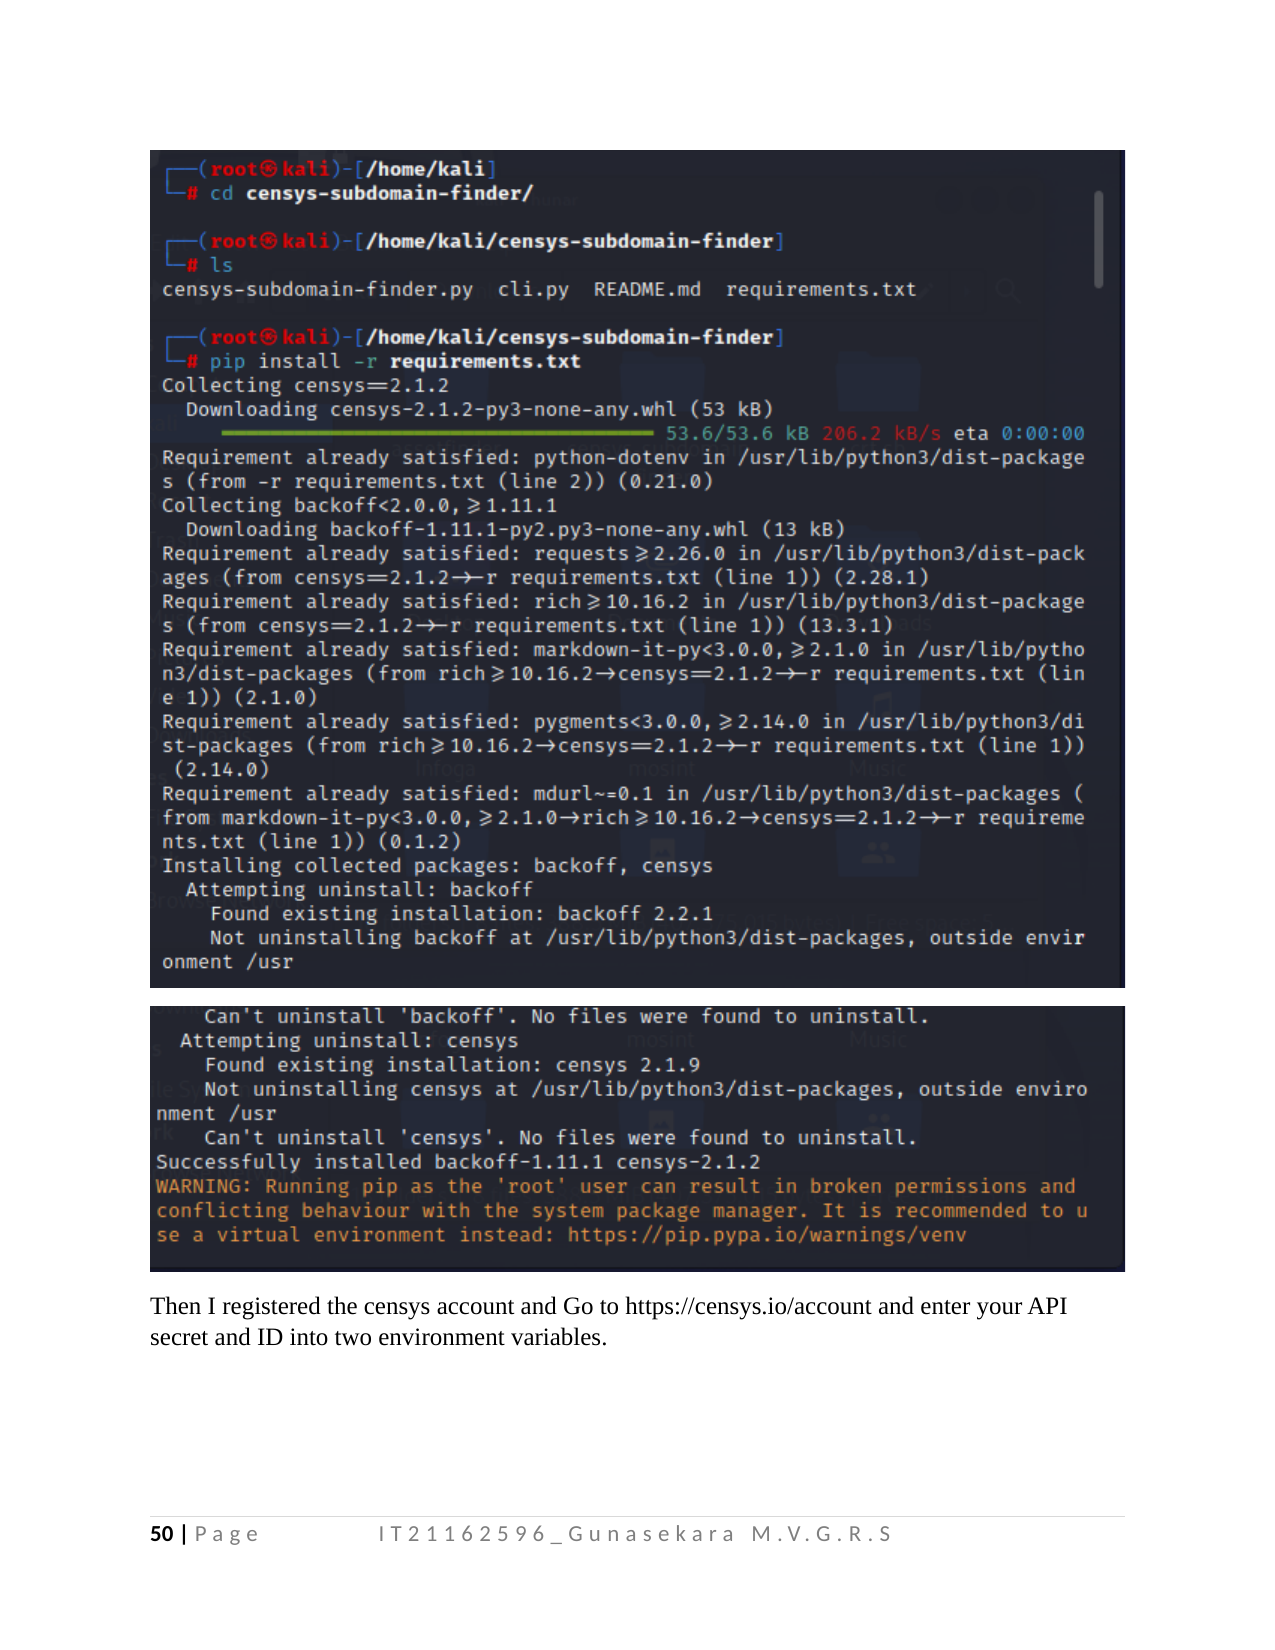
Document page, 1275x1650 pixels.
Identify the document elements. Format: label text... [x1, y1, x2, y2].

picture [150, 150, 1125, 988]
picture [150, 1006, 1125, 1272]
text Then I registered the censys account and Go to https://censys.io/account and enter your API secret and ID into two environment variables. [150, 1291, 1125, 1351]
